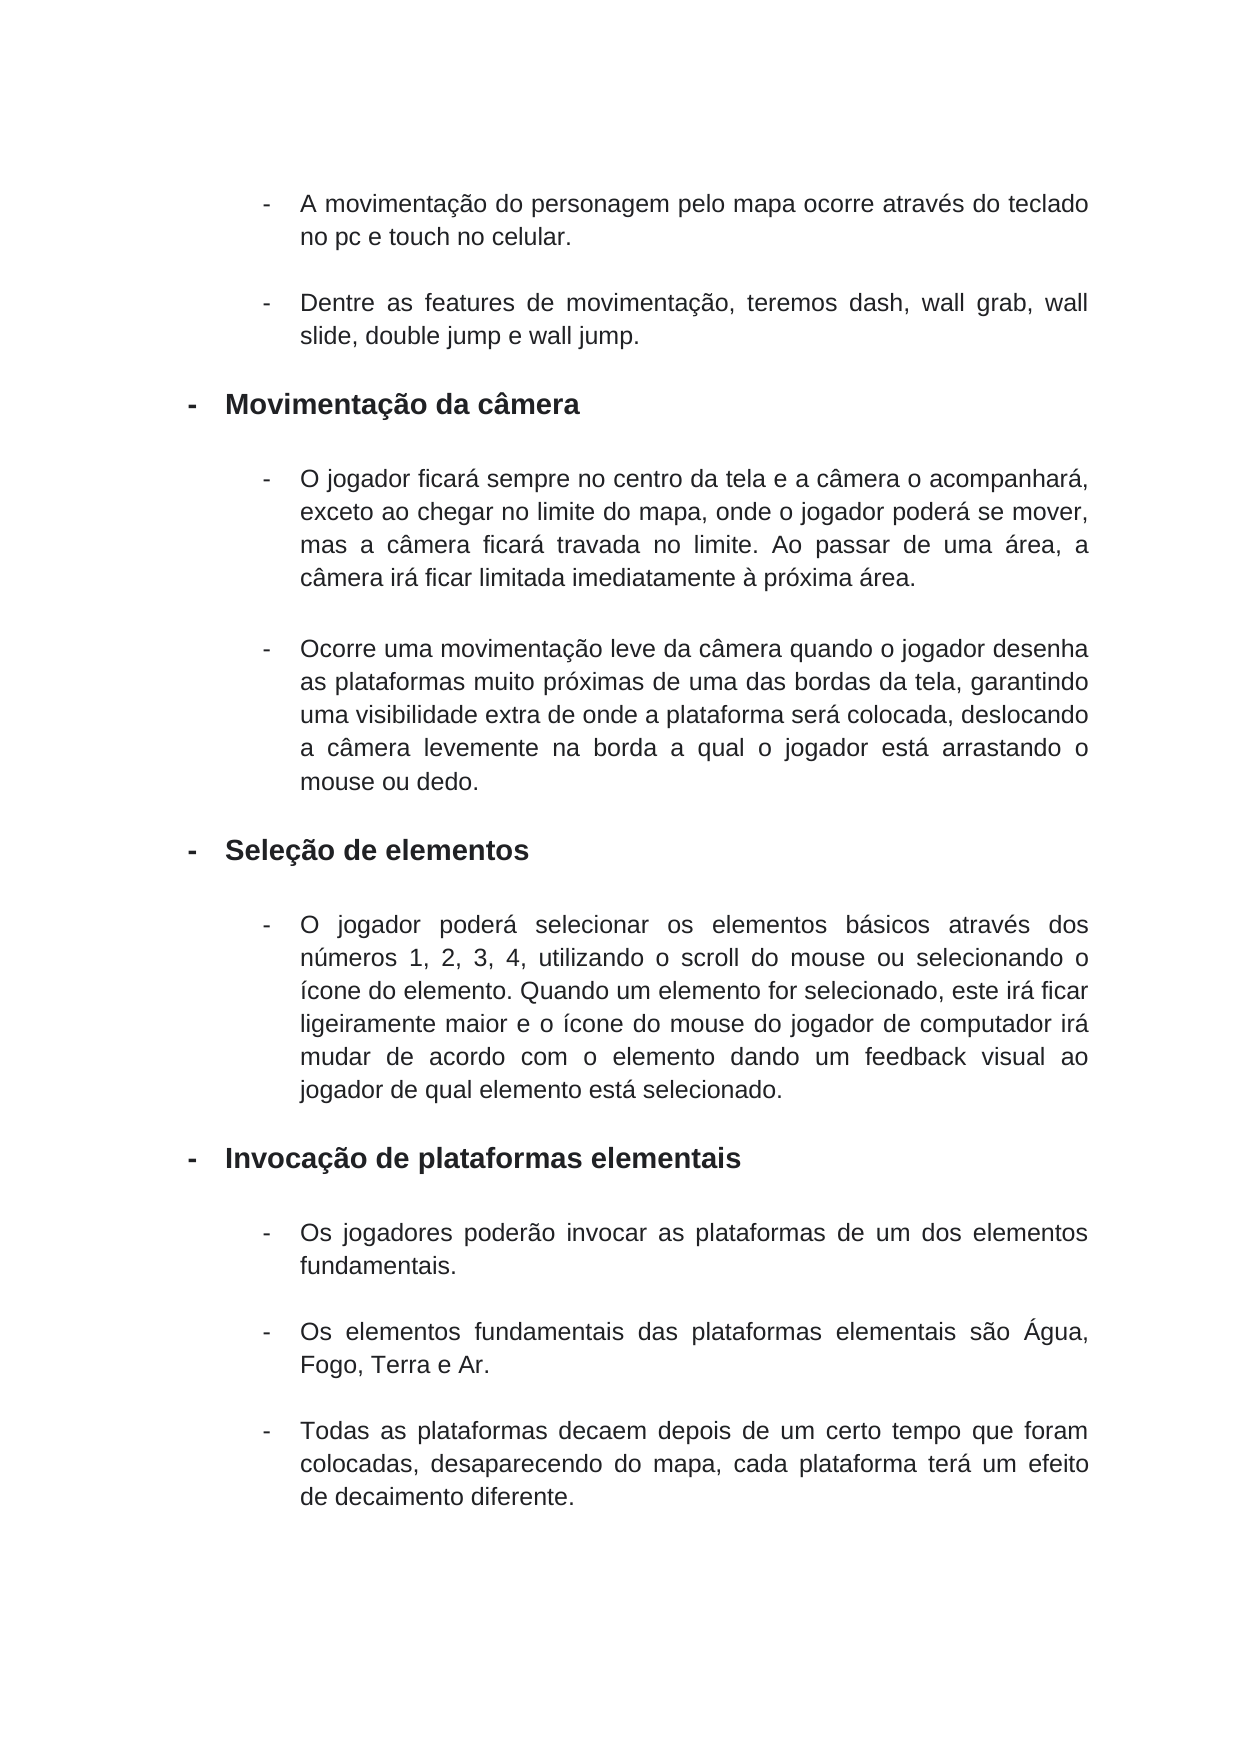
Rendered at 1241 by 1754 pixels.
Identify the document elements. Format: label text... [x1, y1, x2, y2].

list Seleção de elementos [187, 832, 1090, 866]
list Os jogadores poderão invocar as plataformas de um dos elementos fundamentais. [262, 1218, 1090, 1279]
list O jogador ficará sempre no centro da tela e a câmera o acompanhará, exceto ao chegar no limite do mapa, onde o jogador poderá se mover, mas a câmera ficará travada no limite. Ao passar de uma área, a câmera irá ficar limitada imediatamente à próxima área. [262, 464, 1090, 592]
list Movimentação da câmera [187, 387, 1090, 420]
list A movimentação do personagem pelo mapa ocorre através do teclado no pc e touch no celular. [262, 188, 1090, 250]
list O jogador poderá selecionar os elementos básicos através dos números 1, 2, 3, 4, utilizando o scroll do mouse ou selecionando o ícone do elemento. Quando um elemento for selecionado, este irá ficar ligeiramente maior e o ícone do mouse do jogador de computador irá mudar de acordo com o elemento dando um feedback visual ao jogador de qual elemento está selecionado. [262, 909, 1090, 1103]
list Ocorre uma movimentação leve da câmera quando o jogador desenha as plataformas muito próximas de uma das bordas da tela, garantindo uma visibilidade extra de onde a plataforma será colocada, deslocando a câmera levemente na borda a qual o jogador está arrastando o mouse ou dedo. [262, 634, 1090, 795]
list Invocação de plataformas elementais [187, 1141, 1090, 1174]
list Dentre as features de movimentação, teremos dash, wall grab, wall slide, double jump e wall jump. [262, 288, 1090, 349]
list Todas as plataformas decaem depois de um certo tempo que foram colocadas, desaparecendo do mapa, cada plataforma terá um efeito de decaimento diferente. [262, 1416, 1090, 1511]
list Os elementos fundamentais das plataformas elementais são Água, Fogo, Terra e Ar. [262, 1317, 1090, 1379]
